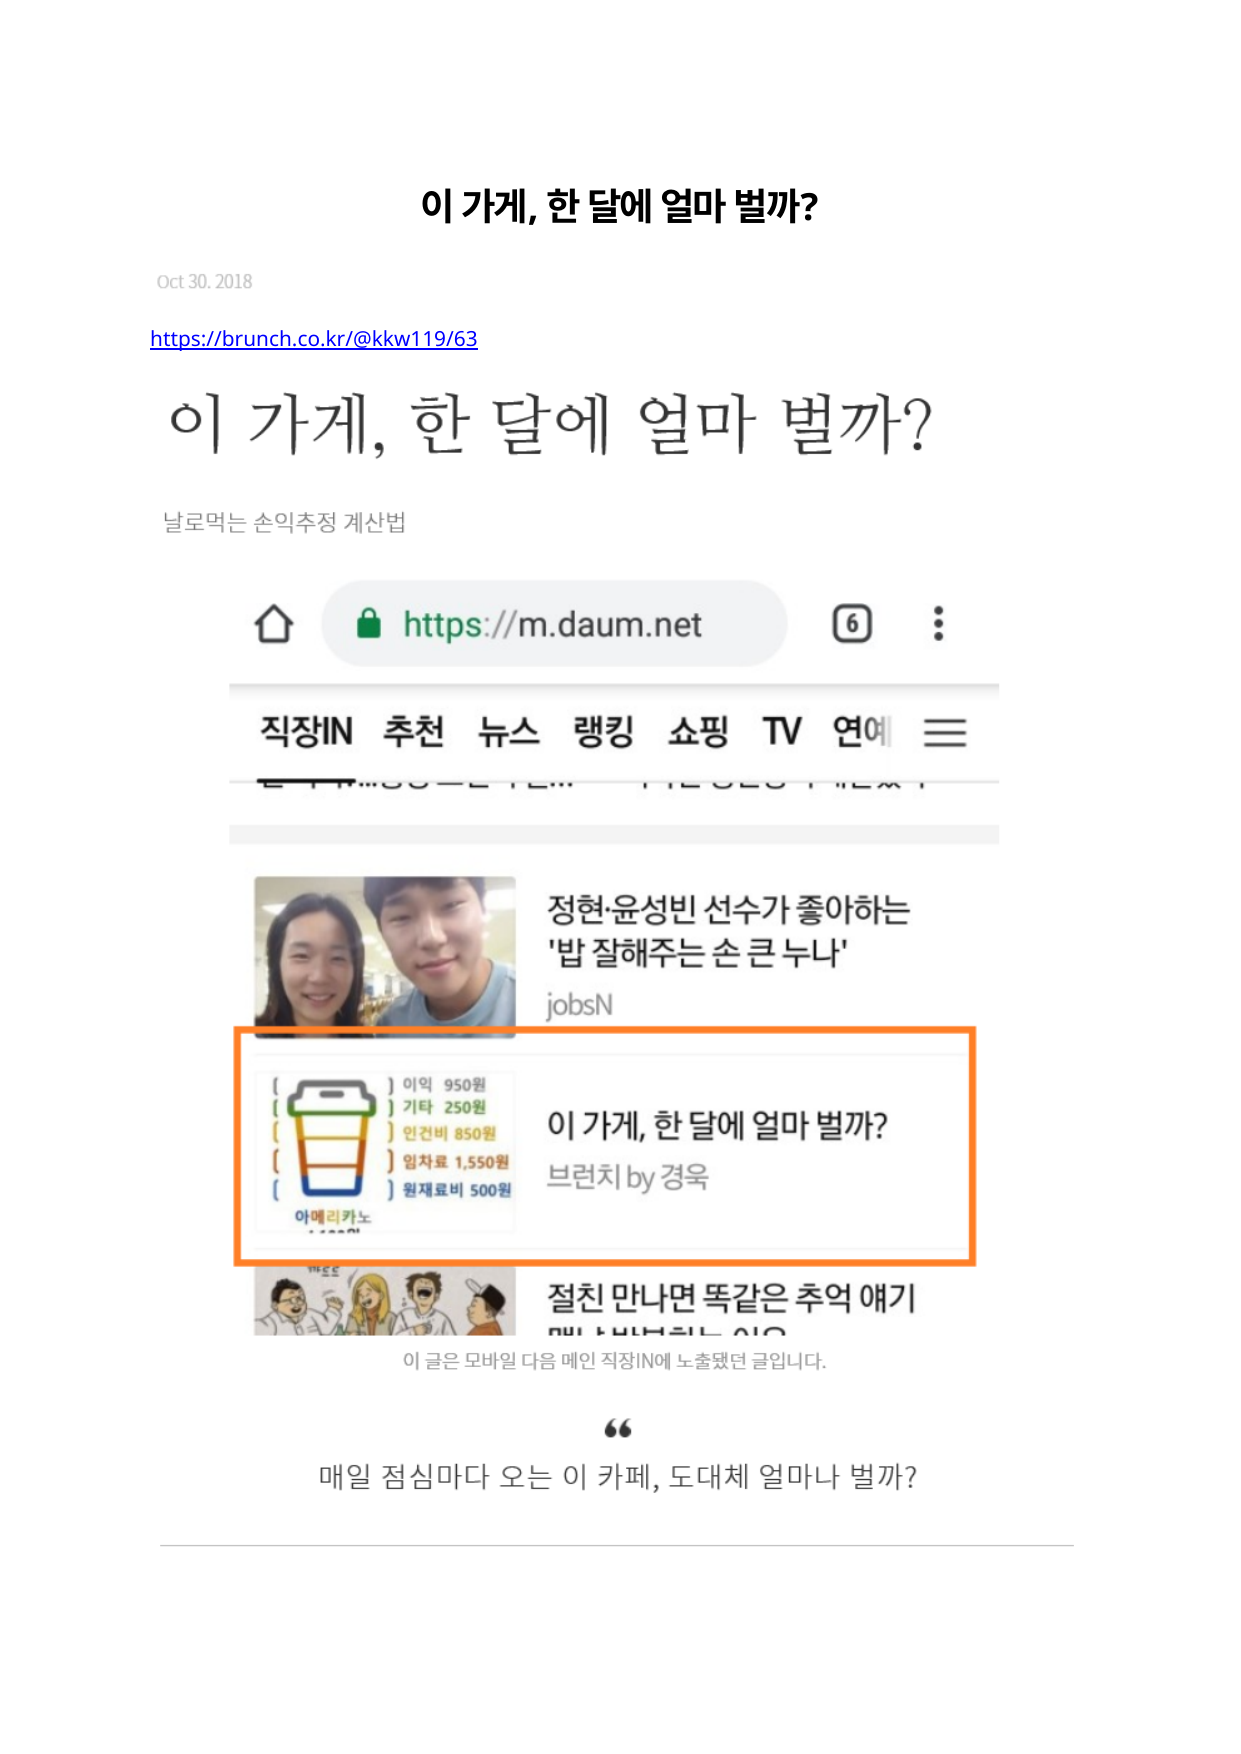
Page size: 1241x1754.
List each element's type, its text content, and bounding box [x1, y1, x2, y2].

picture [150, 260, 265, 300]
picture [150, 497, 420, 548]
picture [307, 1406, 933, 1508]
picture [150, 377, 954, 473]
picture [150, 1532, 1091, 1557]
text 이 가게, 한 달에 얼마 벌까? [150, 177, 1090, 232]
picture [227, 572, 1013, 1382]
text https://brunch.co.kr/@kkw119/63 [150, 324, 1090, 353]
